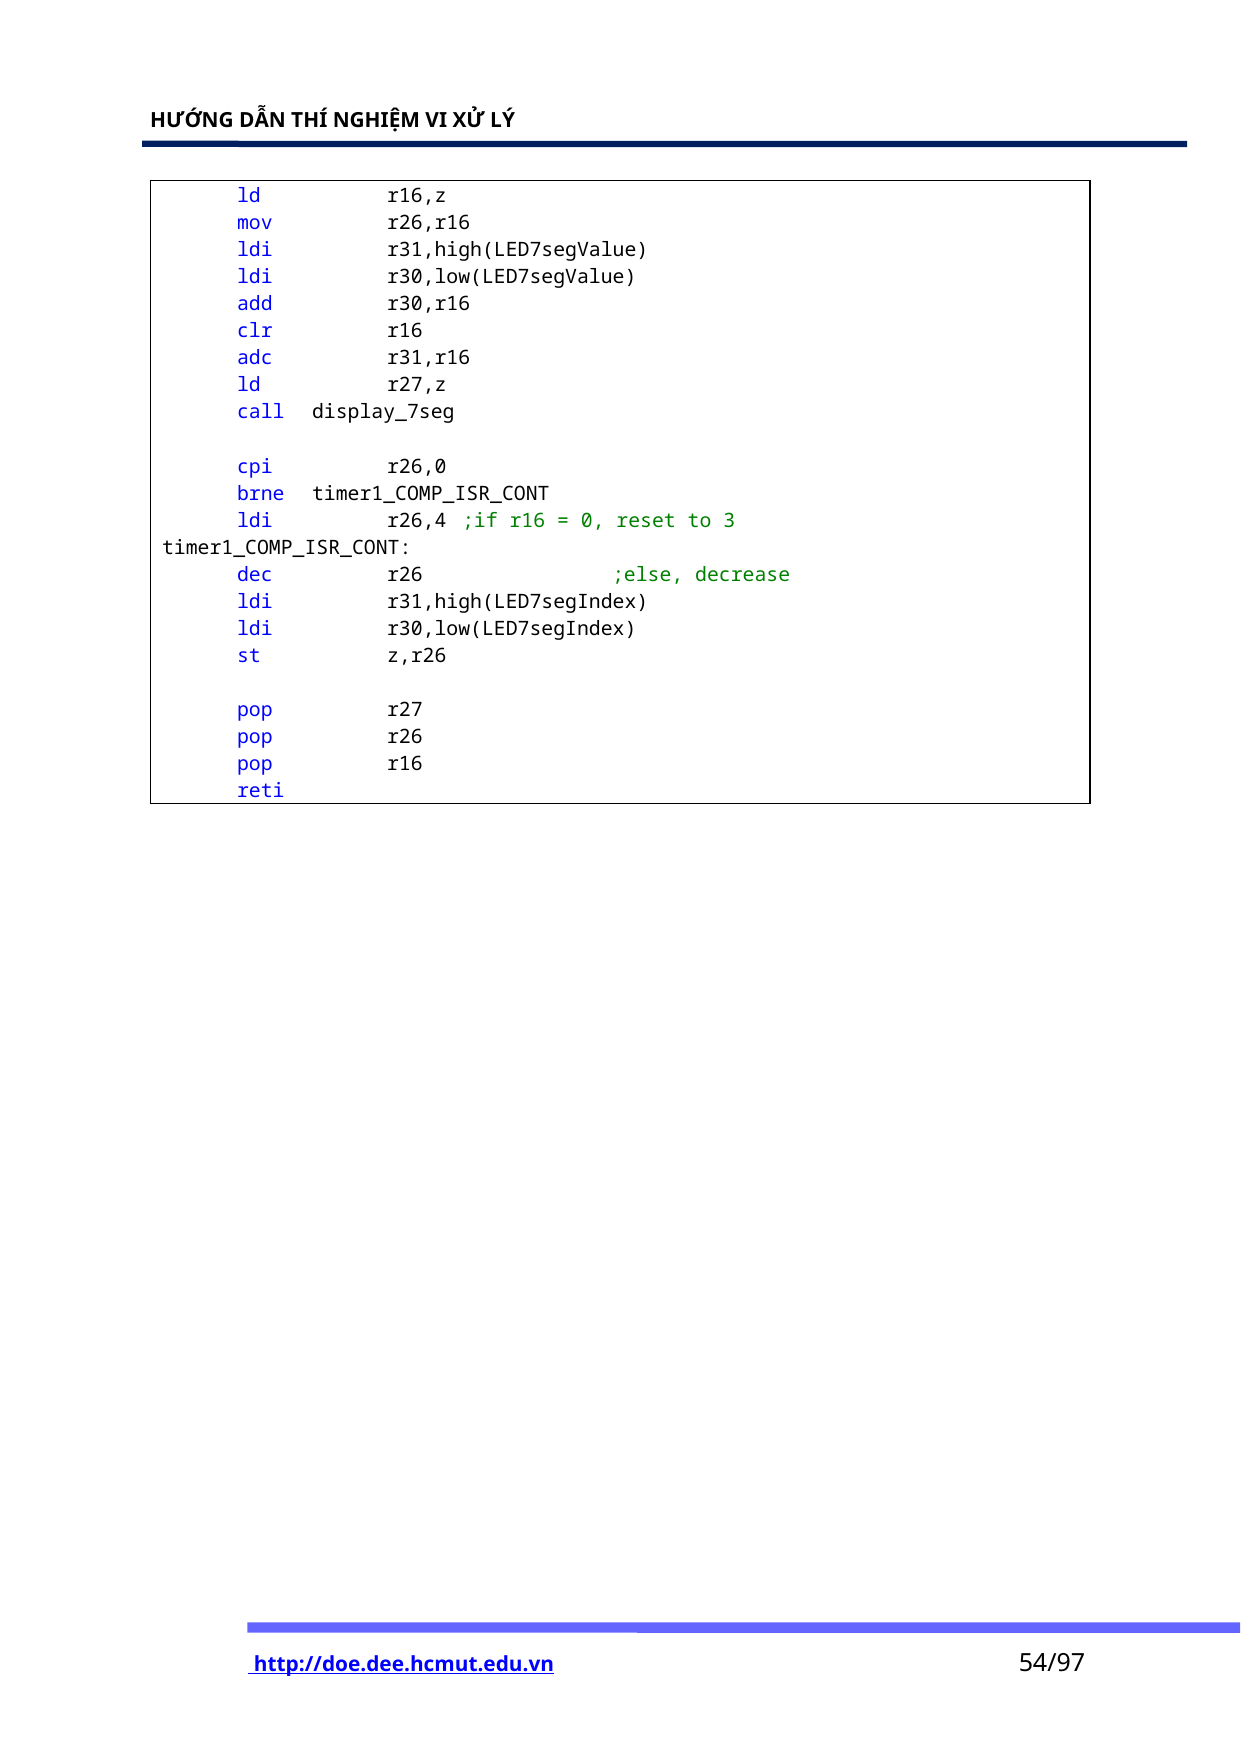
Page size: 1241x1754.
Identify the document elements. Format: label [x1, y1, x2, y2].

table_header [151, 181, 1089, 803]
